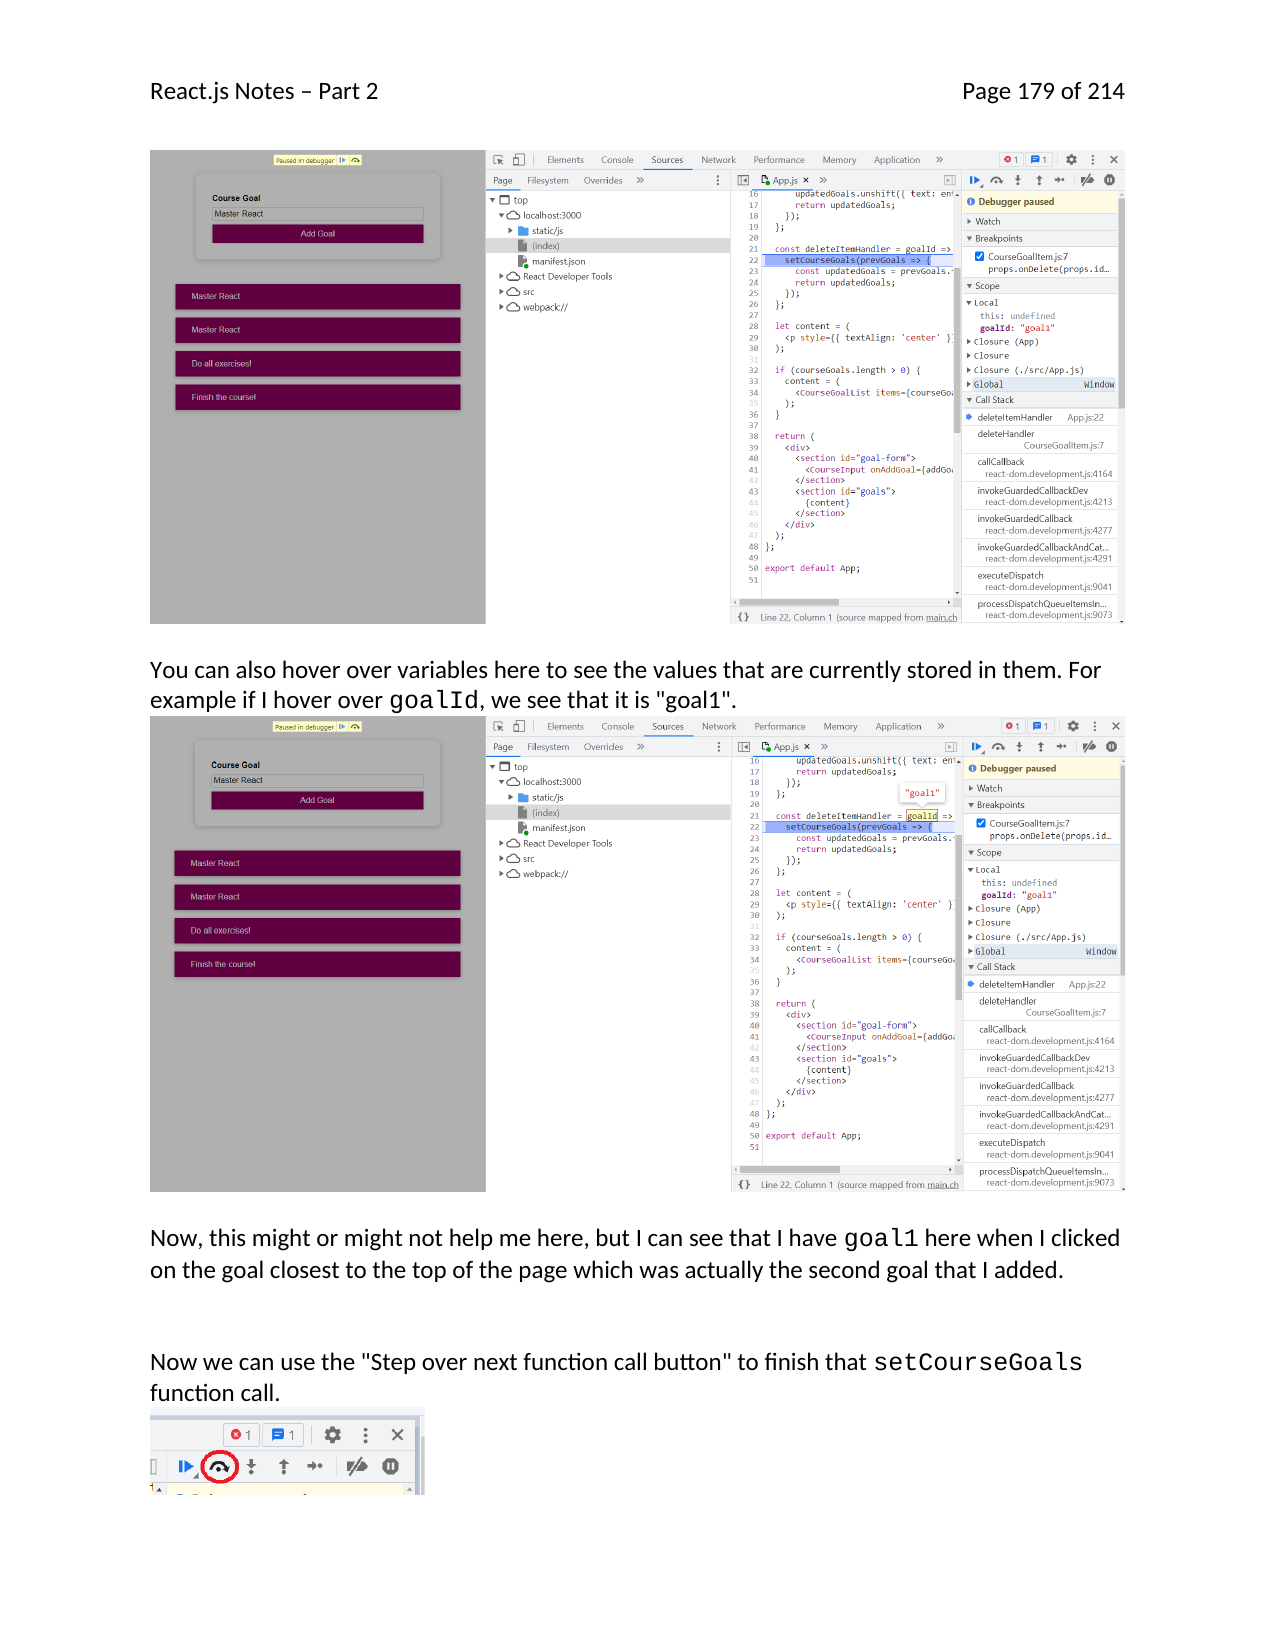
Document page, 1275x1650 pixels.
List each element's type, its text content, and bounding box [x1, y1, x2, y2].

text Now, this might or might not help me here, but I can see that I have goal1 here when I clicked on the goal closest to the top of the page which was actually the second goal that I added. [150, 1222, 1125, 1284]
picture [150, 716, 1125, 1192]
text You can also hover over variables here to see the values that are currently stored in them. For example if I hover over goalId, we see that it is "goal1". [150, 654, 1125, 716]
picture [150, 1407, 425, 1495]
text Now we can use the "Step over next function call button" to finish that setCourseGoals function call. [150, 1346, 1125, 1408]
picture [150, 150, 1125, 624]
